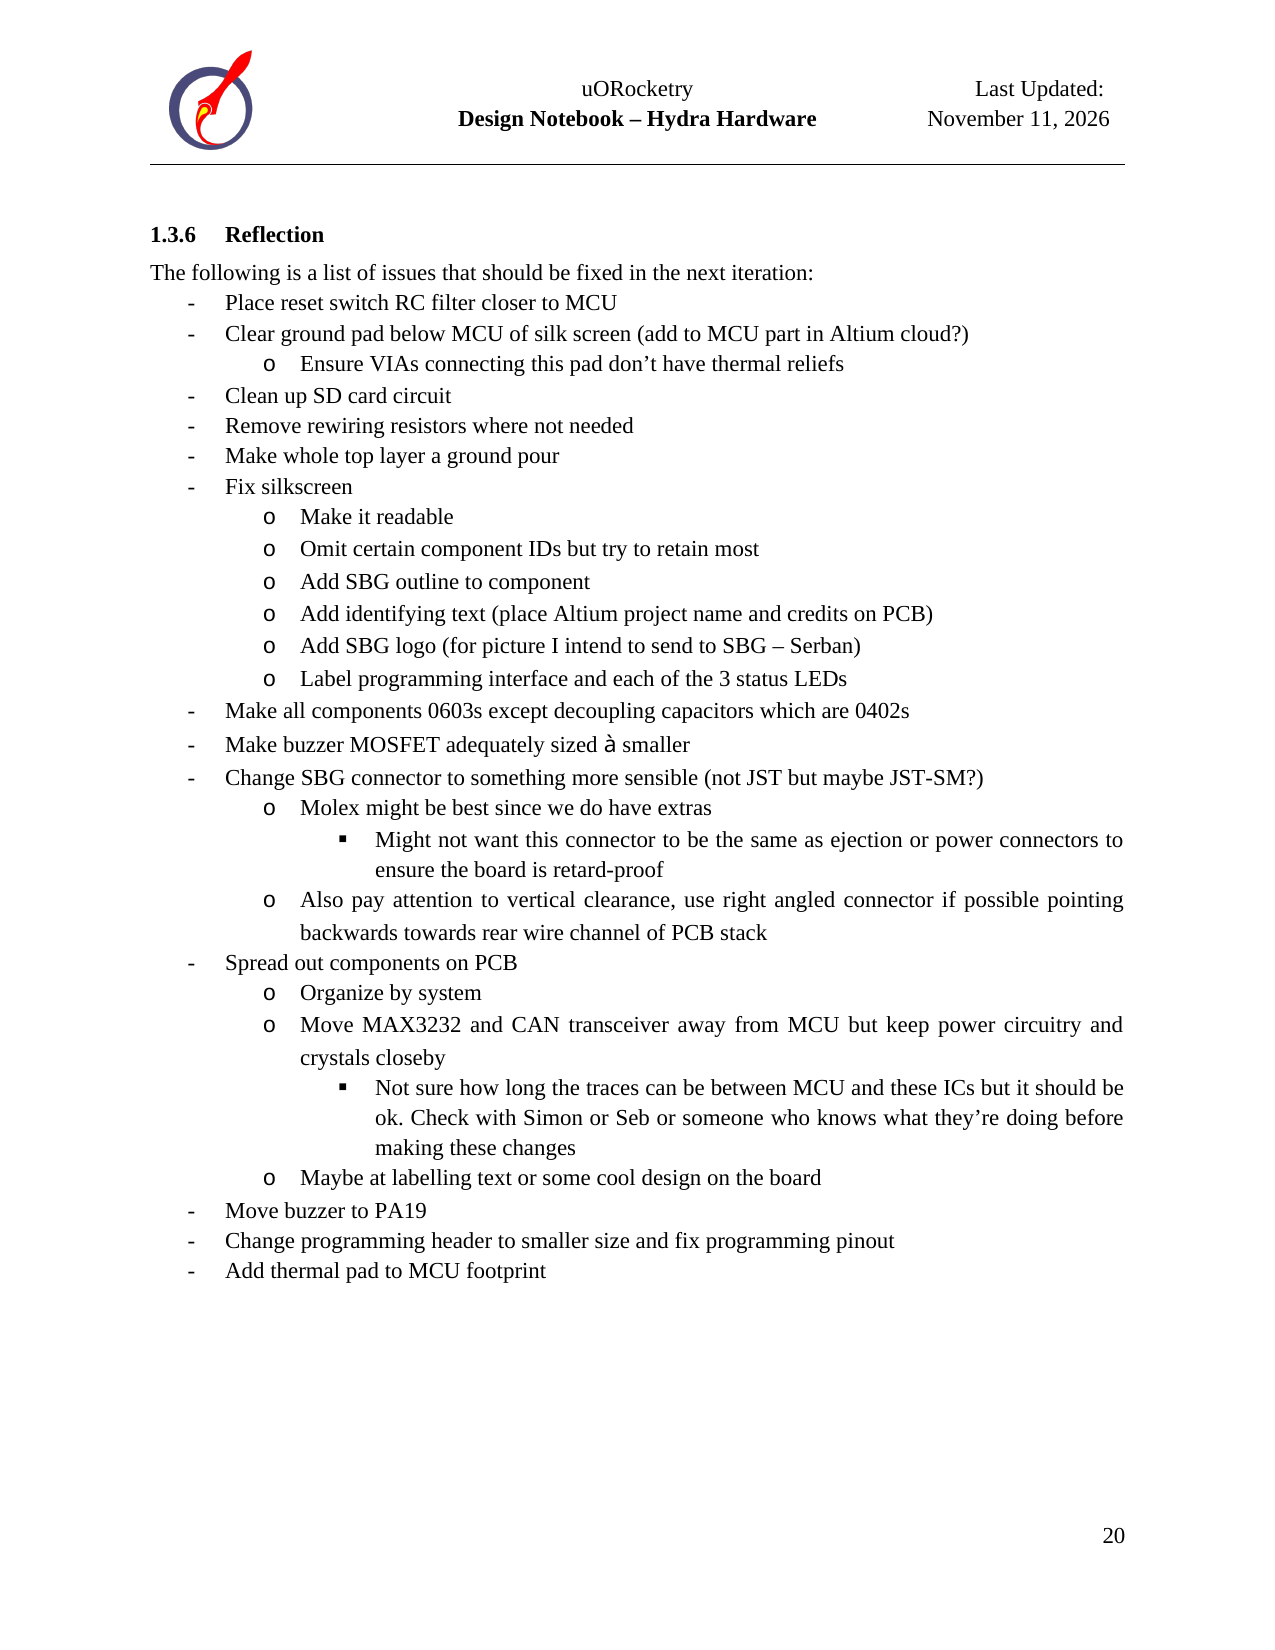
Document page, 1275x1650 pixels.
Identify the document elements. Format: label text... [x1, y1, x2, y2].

list Molex might be best since we do have extras [262, 794, 1125, 822]
list Clear ground pad below MCU of silk screen (add to MCU part in Altium cloud?) [187, 319, 1125, 346]
list Add thermal pad to MCU footprint [187, 1257, 1125, 1283]
list Ensure VIAs connecting this pad don’t have thermal reliefs [262, 350, 1125, 378]
list Might not want this connector to be the same as ejection or power connectors to ensure the board is retard-proof [337, 826, 1125, 883]
text The following is a list of issues that should be fixed in the next iteration: [150, 259, 1125, 286]
list Clean up SD card circuit [187, 382, 1125, 408]
list Make whole top layer a ground pour [187, 443, 1125, 469]
list Maybe at labelling text or some cool design on the board [262, 1164, 1125, 1193]
list Add identifying text (place Altium project name and credits on PCB) [262, 600, 1125, 628]
list Add SBG outline to component [262, 568, 1125, 596]
list Also pay attention to vertical clearance, use right angled connector if possible pointing backwards towards rear wire channel of PCB stack [262, 887, 1125, 945]
list Change programming header to smaller size and fix programming pinout [187, 1227, 1125, 1253]
list Move buzzer to PA19 [187, 1197, 1125, 1223]
list Organize by system [262, 979, 1125, 1007]
list Omit certain component IDs but try to retain most [262, 535, 1125, 564]
list Make all components 0603s except decoupling capacitors which are 0402s [187, 697, 1125, 724]
list Not sure how long the traces can be between MCU and these ICs but it should be ok. Check with Simon or Seb or someone who knows what they’re doing before making these changes [337, 1074, 1125, 1161]
list Place reset switch RC filter closer to MCU [187, 289, 1125, 316]
list Change SBG connector to something more sensible (not JST but maybe JST-SM?) [187, 763, 1125, 790]
list Add SBG logo (for picture I intend to send to SBG – Serban) [262, 633, 1125, 661]
subtitle Reflection [150, 221, 1125, 247]
list Spread out components on PCB [187, 949, 1125, 975]
list Fix silkscreen [187, 473, 1125, 499]
list Move MAX3232 and CAN transceiver away from MCU but keep power circuitry and crystals closeby [262, 1011, 1125, 1070]
list Label programming interface and each of the 3 status LEDs [262, 665, 1125, 693]
list Make it readable [262, 503, 1125, 531]
picture [165, 46, 258, 152]
list Remove rewiring resistors where not needed [187, 412, 1125, 439]
list Make buzzer MOSFET adequately sized à smaller [187, 728, 1125, 759]
